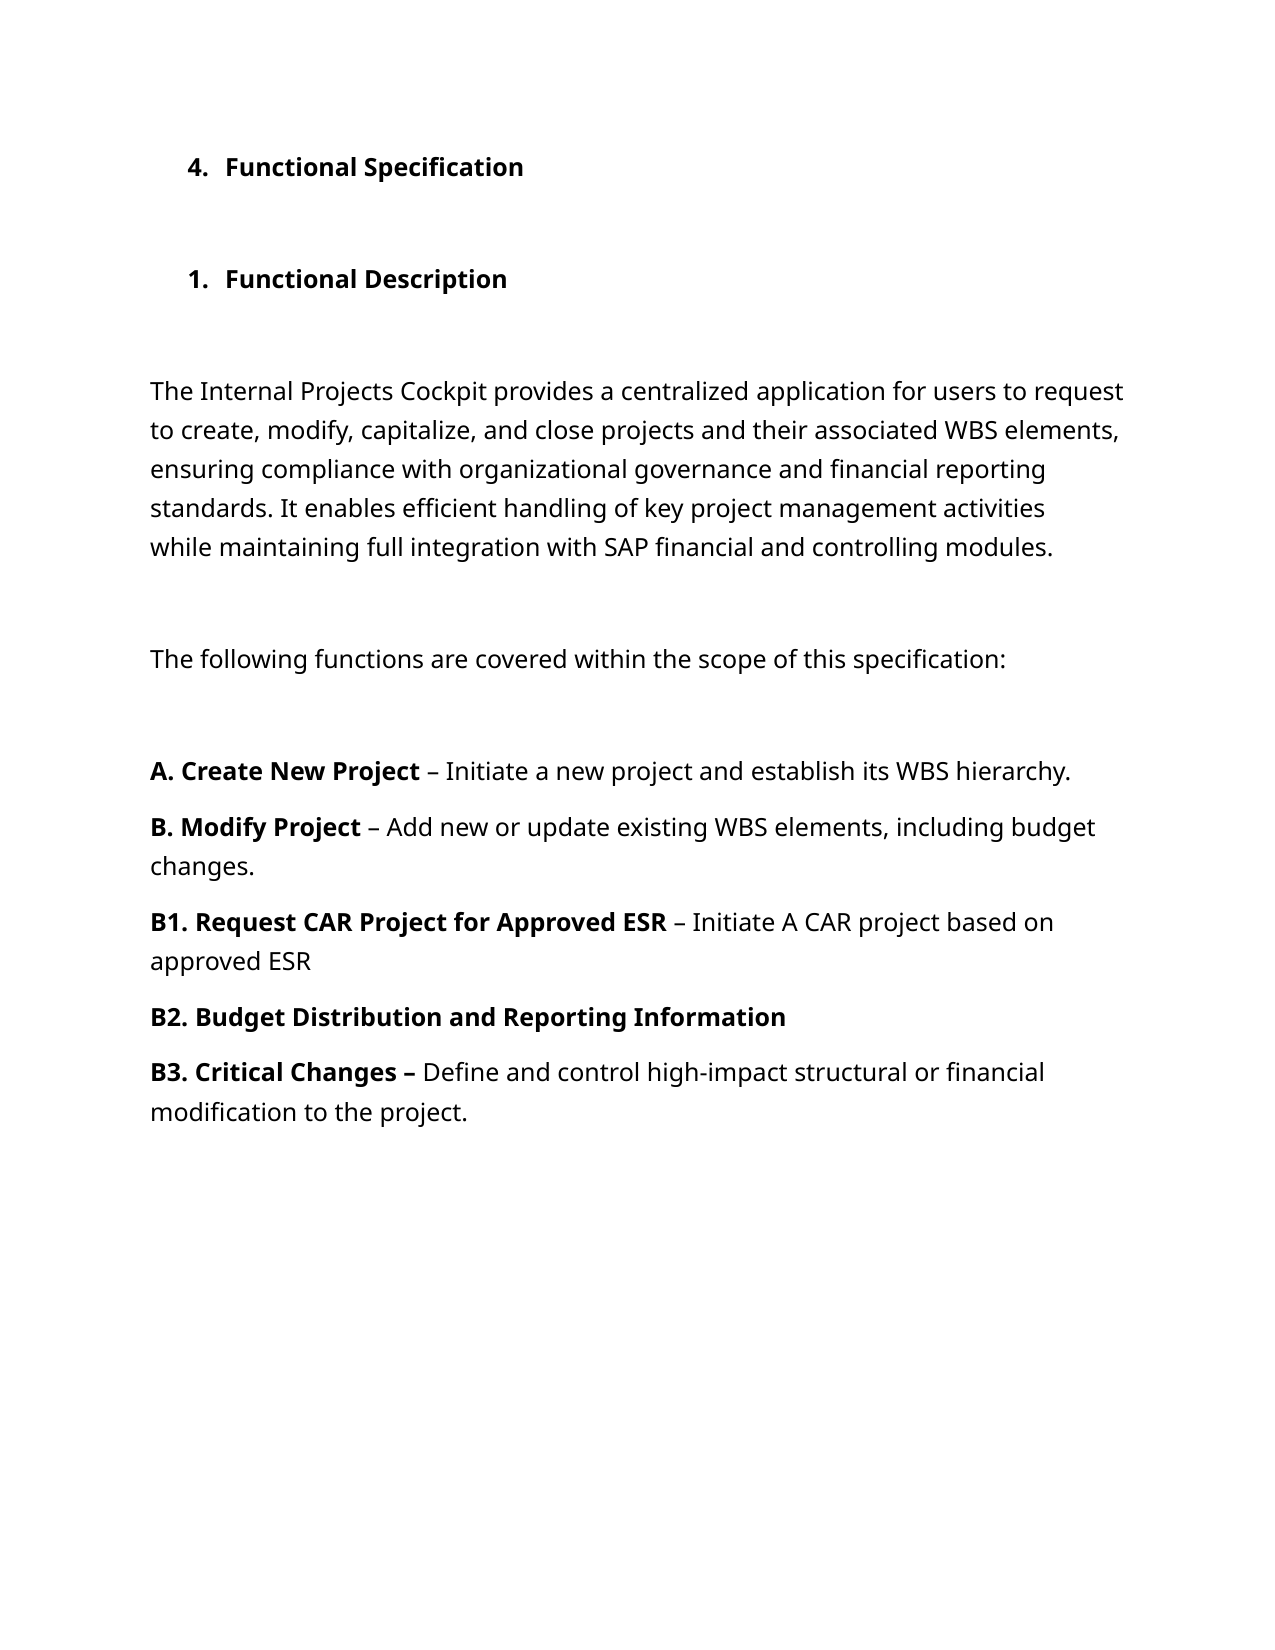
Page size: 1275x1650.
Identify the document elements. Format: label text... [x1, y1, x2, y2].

text The Internal Projects Cockpit provides a centralized application for users to request to create, modify, capitalize, and close projects and their associated WBS elements, ensuring compliance with organizational governance and financial reporting standards. It enables efficient handling of key project management activities while maintaining full integration with SAP financial and controlling modules. [150, 373, 1125, 564]
list Functional Specification [187, 150, 1125, 184]
list Functional Description [187, 262, 1125, 296]
text B. Modify Project – Add new or update existing WBS elements, including budget changes. [150, 809, 1125, 882]
text The following functions are covered within the scope of this specification: [150, 642, 1125, 676]
text B1. Request CAR Project for Approved ESR – Initiate A CAR project based on approved ESR [150, 904, 1125, 977]
text B2. Budget Distribution and Reporting Information [150, 999, 1125, 1033]
text A. Create New Project – Initiate a new project and establish its WBS hierarchy. [150, 753, 1125, 787]
text B3. Critical Changes – Define and control high-impact structural or financial modification to the project. [150, 1055, 1125, 1128]
